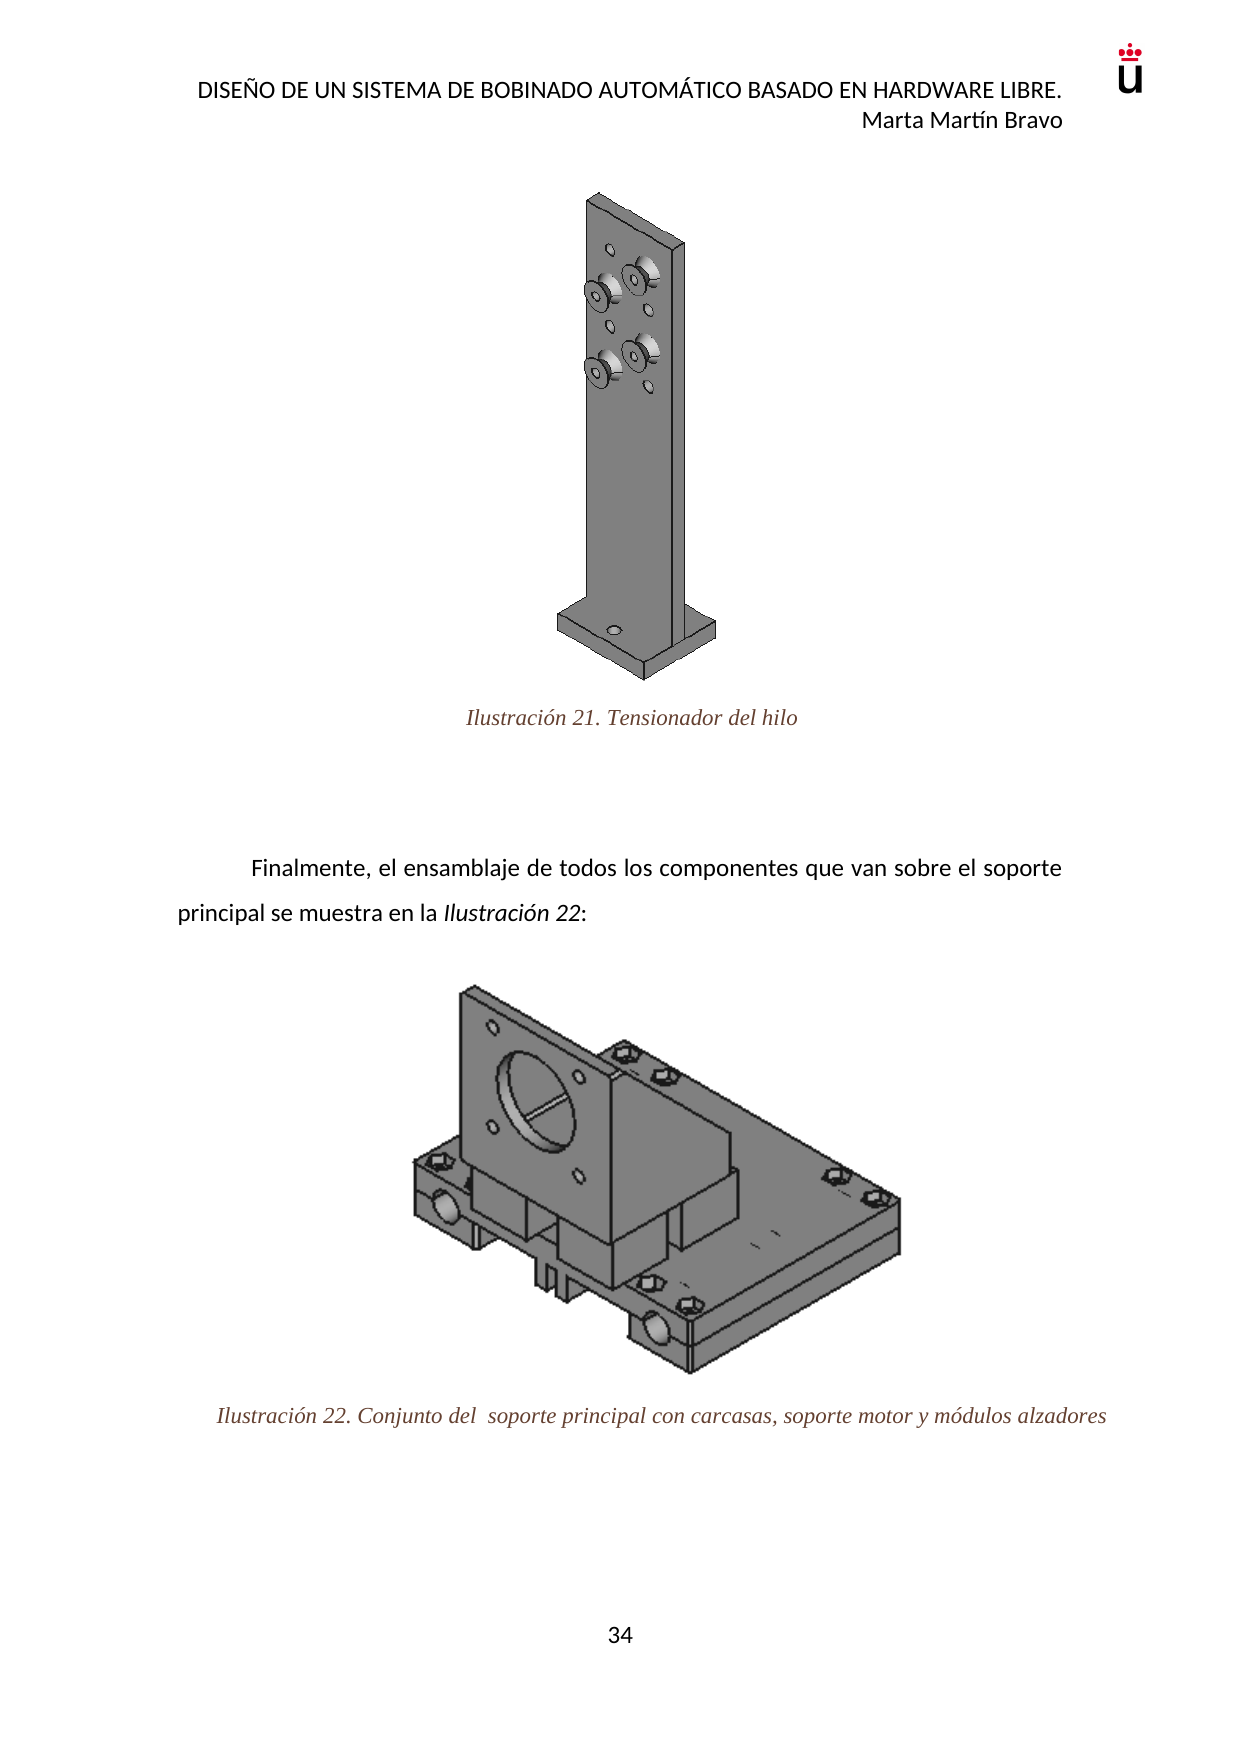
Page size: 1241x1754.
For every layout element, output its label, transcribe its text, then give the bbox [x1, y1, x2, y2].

picture [528, 167, 759, 702]
picture [1118, 43, 1146, 95]
picture [392, 949, 920, 1387]
text Finalmente, el ensamblaje de todos los componentes que van sobre el soporte principal se muestra en la Ilustración 19: [177, 852, 1063, 928]
